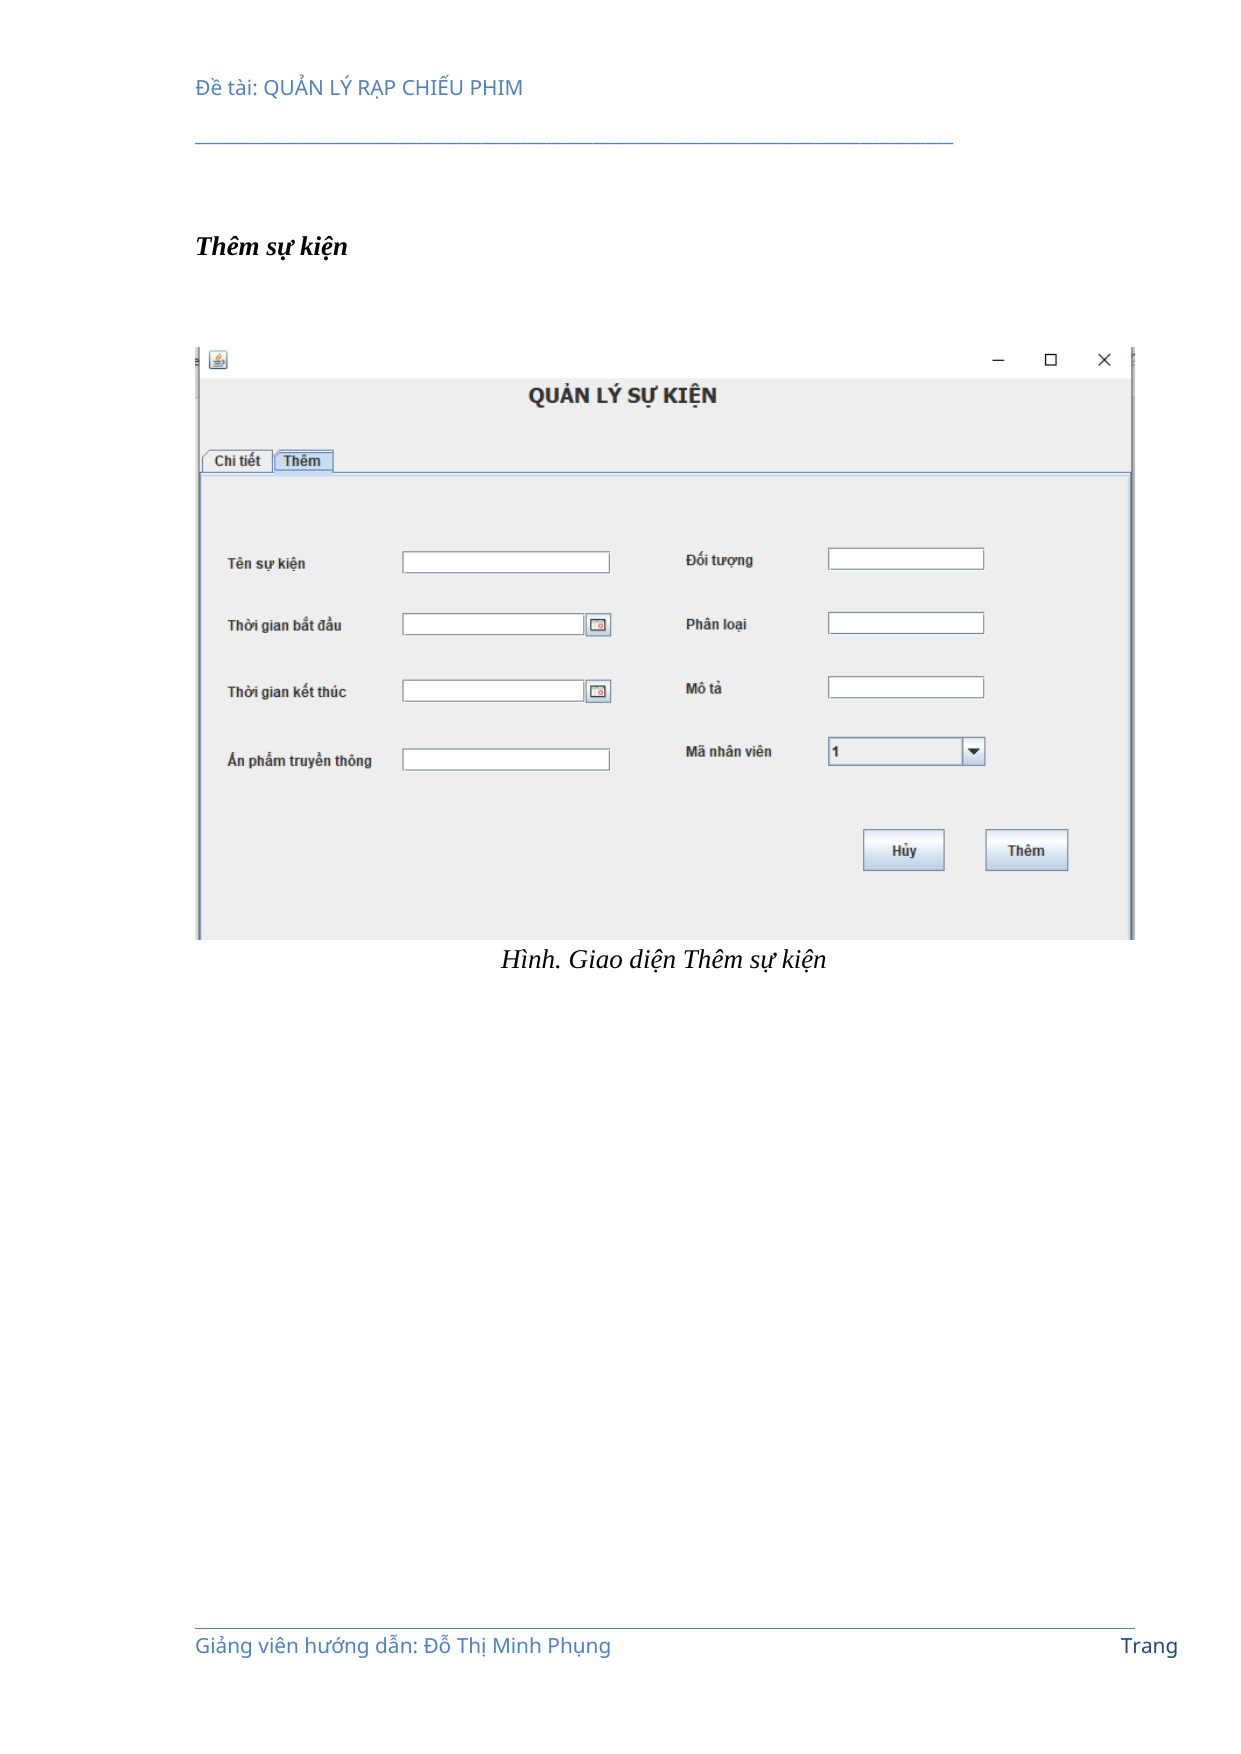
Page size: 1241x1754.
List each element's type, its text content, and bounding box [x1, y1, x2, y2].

text Hình. Giao diện Thêm sự kiện [195, 943, 1135, 974]
subtitle Thêm sự kiện [195, 230, 1135, 261]
picture [195, 347, 1136, 940]
